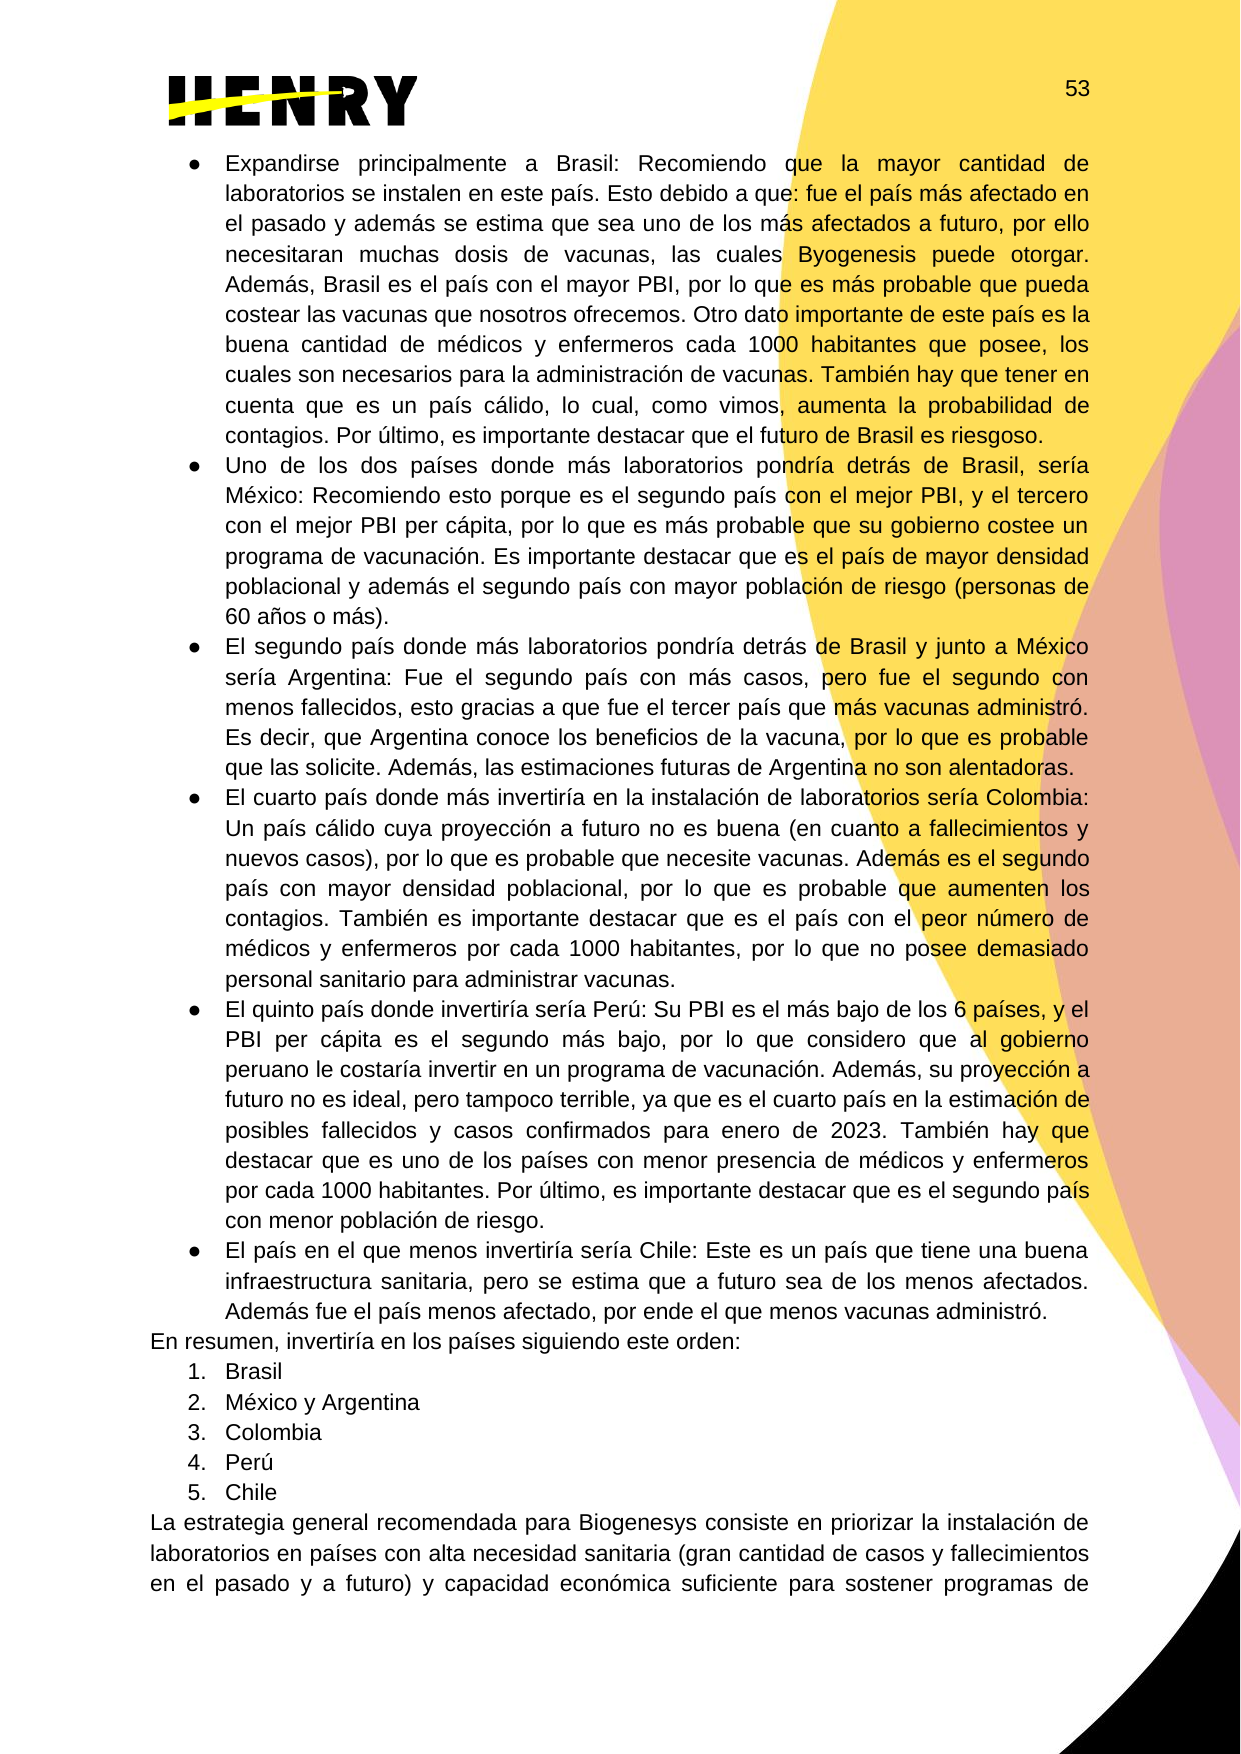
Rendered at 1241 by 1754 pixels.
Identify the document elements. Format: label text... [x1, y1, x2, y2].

list Expandirse principalmente a Brasil: Recomiendo que la mayor cantidad de laboratorios se instalen en este país. Esto debido a que: fue el país más afectado en el pasado y además se estima que sea uno de los más afectados a futuro, por ello necesitaran muchas dosis de vacunas, las cuales Byogenesis puede otorgar. Además, Brasil es el país con el mayor PBI, por lo que es más probable que pueda costear las vacunas que nosotros ofrecemos. Otro dato importante de este país es la buena cantidad de médicos y enfermeros cada 1000 habitantes que posee, los cuales son necesarios para la administración de vacunas. También hay que tener en cuenta que es un país cálido, lo cual, como vimos, aumenta la probabilidad de contagios. Por último, es importante destacar que el futuro de Brasil es riesgoso. [187, 150, 1090, 448]
list El segundo país donde más laboratorios pondría detrás de Brasil y junto a México sería Argentina: Fue el segundo país con más casos, pero fue el segundo con menos fallecidos, esto gracias a que fue el tercer país que más vacunas administró. Es decir, que Argentina conoce los beneficios de la vacuna, por lo que es probable que las solicite. Además, las estimaciones futuras de Argentina no son alentadoras. [187, 633, 1090, 781]
picture [0, 0, 1241, 1754]
list El cuarto país donde más invertiría en la instalación de laboratorios sería Colombia: Un país cálido cuya proyección a futuro no es buena (en cuanto a fallecimientos y nuevos casos), por lo que es probable que necesite vacunas. Además es el segundo país con mayor densidad poblacional, por lo que es probable que aumenten los contagios. También es importante destacar que es el país con el peor número de médicos y enfermeros por cada 1000 habitantes, por lo que no posee demasiado personal sanitario para administrar vacunas. [187, 784, 1090, 992]
list Brasil [187, 1358, 1090, 1385]
list Colombia [187, 1419, 1090, 1445]
list Perú [187, 1449, 1090, 1475]
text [150, 1509, 1090, 1596]
text En resumen, invertiría en los países siguiendo este orden: [150, 1328, 1090, 1354]
list Uno de los dos países donde más laboratorios pondría detrás de Brasil, sería México: Recomiendo esto porque es el segundo país con el mejor PBI, y el tercero con el mejor PBI per cápita, por lo que es más probable que su gobierno costee un programa de vacunación. Es importante destacar que es el país de mayor densidad poblacional y además el segundo país con mayor población de riesgo (personas de 60 años o más). [187, 452, 1090, 629]
list México y Argentina [187, 1388, 1090, 1415]
list Chile [187, 1479, 1090, 1506]
list El país en el que menos invertiría sería Chile: Este es un país que tiene una buena infraestructura sanitaria, pero se estima que a futuro sea de los menos afectados. Además fue el país menos afectado, por ende el que menos vacunas administró. [187, 1237, 1090, 1324]
list El quinto país donde invertiría sería Perú: Su PBI es el más bajo de los 6 países, y el PBI per cápita es el segundo más bajo, por lo que considero que al gobierno peruano le costaría invertir en un programa de vacunación. Además, su proyección a futuro no es ideal, pero tampoco terrible, ya que es el cuarto país en la estimación de posibles fallecidos y casos confirmados para enero de 2023. También hay que destacar que es uno de los países con menor presencia de médicos y enfermeros por cada 1000 habitantes. Por último, es importante destacar que es el segundo país con menor población de riesgo. [187, 996, 1090, 1234]
